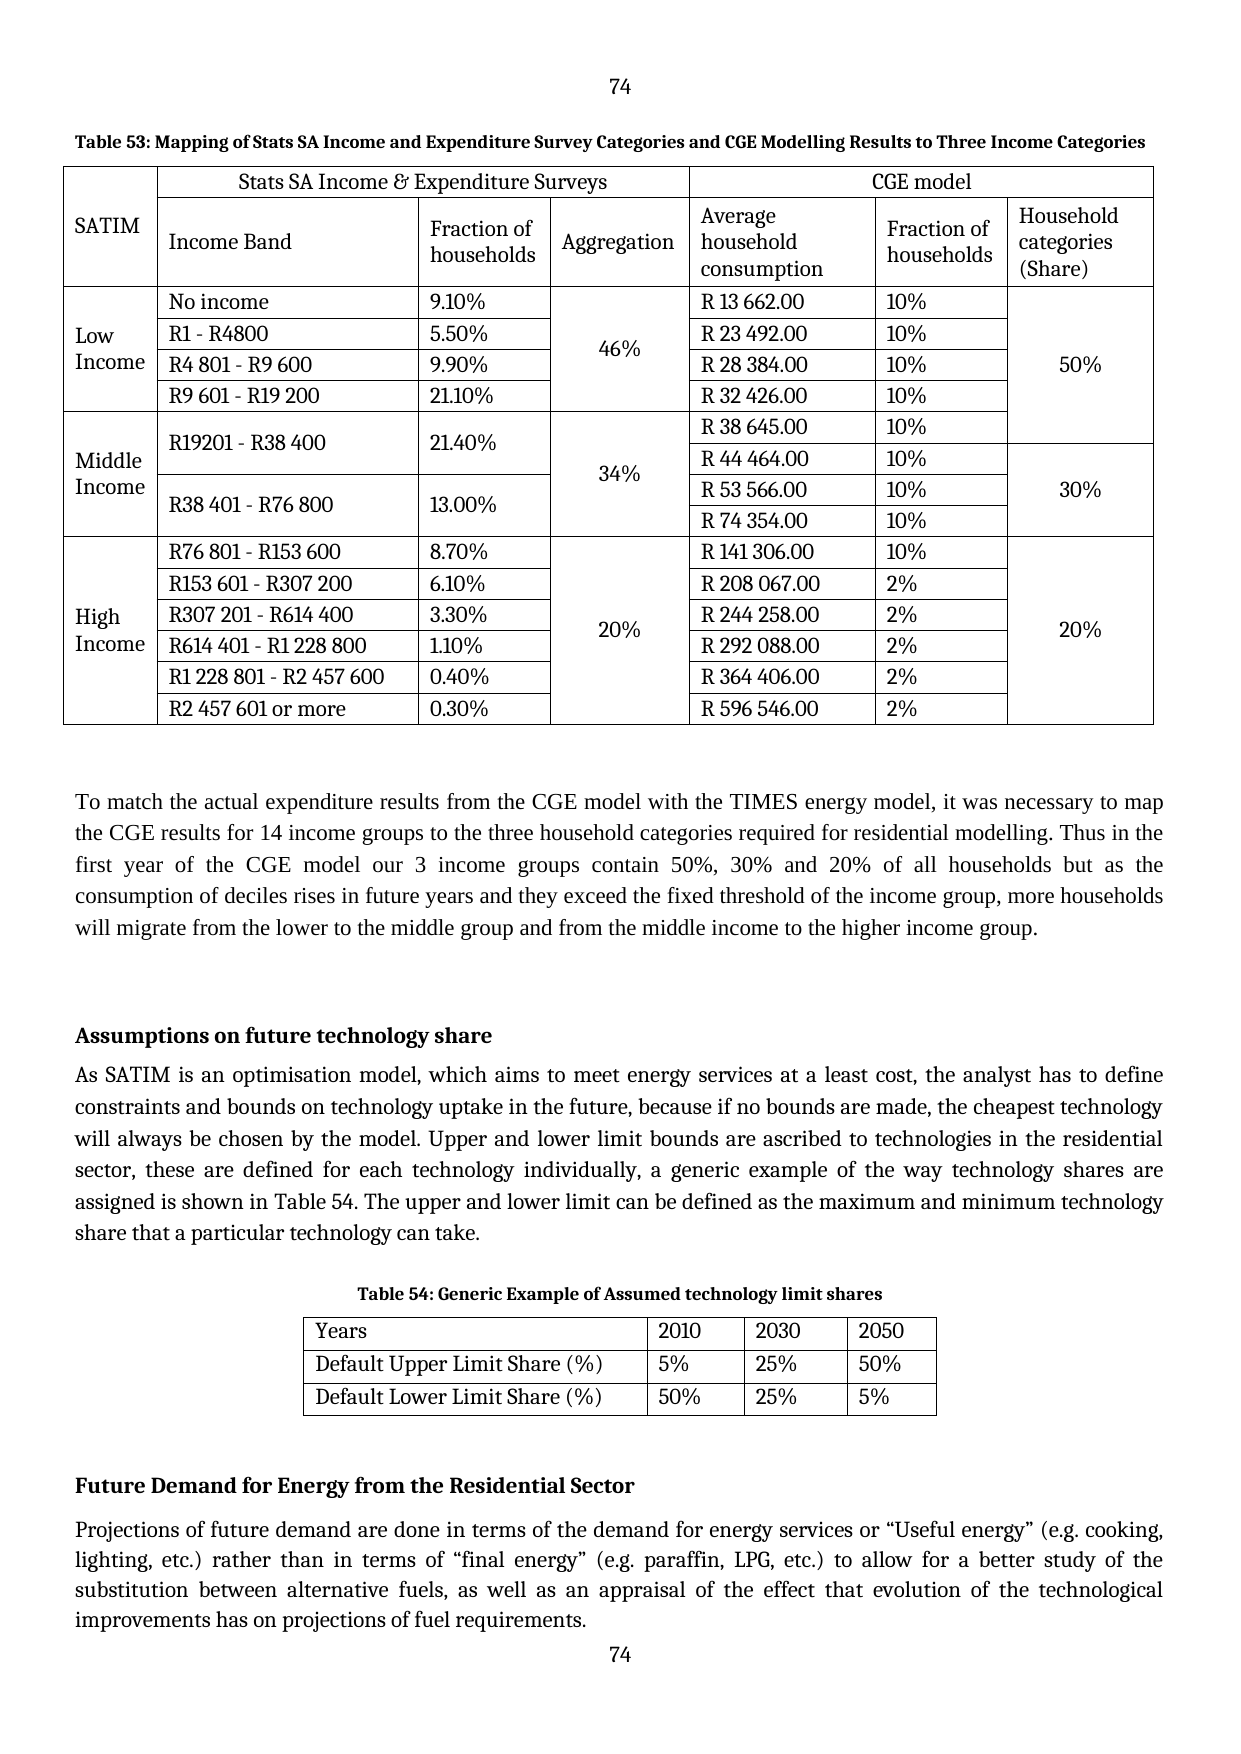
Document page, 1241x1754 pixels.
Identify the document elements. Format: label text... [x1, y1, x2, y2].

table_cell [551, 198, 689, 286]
text Table 53: Mapping of Stats SA Income and Expenditure Survey Categories and CGE Modelling Results to Three Income Categories [75, 132, 1165, 153]
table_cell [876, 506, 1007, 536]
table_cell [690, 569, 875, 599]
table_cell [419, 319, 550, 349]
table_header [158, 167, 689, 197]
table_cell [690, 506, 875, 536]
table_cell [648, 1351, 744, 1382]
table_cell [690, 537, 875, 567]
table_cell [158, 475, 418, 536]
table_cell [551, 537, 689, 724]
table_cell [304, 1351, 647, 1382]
text As SATIM is an optimisation model, which aims to meet energy services at a least cost, the analyst has to define constraints and bounds on technology uptake in the future, because if no bounds are made, the cheapest technology will always be chosen by the model. Upper and lower limit bounds are ascribed to technologies in the residential sector, these are defined for each technology individually, a generic example of the way technology shares are assigned is shown in Table 46. The upper and lower limit can be defined as the maximum and minimum technology share that a particular technology can take. [75, 1062, 1165, 1246]
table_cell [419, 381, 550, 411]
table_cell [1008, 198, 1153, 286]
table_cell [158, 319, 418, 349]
text Table 54: Generic Example of Assumed technology limit shares [75, 1283, 1165, 1305]
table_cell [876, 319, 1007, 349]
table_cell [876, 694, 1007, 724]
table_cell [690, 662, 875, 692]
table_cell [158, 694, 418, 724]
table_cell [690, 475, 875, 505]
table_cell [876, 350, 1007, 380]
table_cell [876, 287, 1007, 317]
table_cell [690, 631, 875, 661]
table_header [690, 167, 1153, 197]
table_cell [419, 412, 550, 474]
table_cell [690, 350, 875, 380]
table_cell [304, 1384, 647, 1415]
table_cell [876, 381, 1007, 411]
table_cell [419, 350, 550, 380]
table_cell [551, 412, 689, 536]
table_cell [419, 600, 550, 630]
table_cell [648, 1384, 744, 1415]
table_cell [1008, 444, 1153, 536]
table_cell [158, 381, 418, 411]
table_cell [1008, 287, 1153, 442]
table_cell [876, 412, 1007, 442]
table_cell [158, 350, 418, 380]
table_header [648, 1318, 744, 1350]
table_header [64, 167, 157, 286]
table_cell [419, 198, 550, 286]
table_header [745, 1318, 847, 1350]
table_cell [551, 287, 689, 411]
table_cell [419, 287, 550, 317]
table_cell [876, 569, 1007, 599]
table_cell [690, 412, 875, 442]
text Projections of future demand are done in terms of the demand for energy services or “Useful energy” (e.g. cooking, lighting, etc.) rather than in terms of “final energy” (e.g. paraffin, LPG, etc.) to allow for a better study of the substitution between alternative fuels, as well as an appraisal of the effect that evolution of the technological improvements has on projections of fuel requirements. [75, 1517, 1165, 1634]
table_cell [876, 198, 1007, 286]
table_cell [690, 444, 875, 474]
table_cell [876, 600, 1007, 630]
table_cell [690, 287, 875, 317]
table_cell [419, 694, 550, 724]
subtitle Assumptions on future technology share [75, 1023, 1165, 1050]
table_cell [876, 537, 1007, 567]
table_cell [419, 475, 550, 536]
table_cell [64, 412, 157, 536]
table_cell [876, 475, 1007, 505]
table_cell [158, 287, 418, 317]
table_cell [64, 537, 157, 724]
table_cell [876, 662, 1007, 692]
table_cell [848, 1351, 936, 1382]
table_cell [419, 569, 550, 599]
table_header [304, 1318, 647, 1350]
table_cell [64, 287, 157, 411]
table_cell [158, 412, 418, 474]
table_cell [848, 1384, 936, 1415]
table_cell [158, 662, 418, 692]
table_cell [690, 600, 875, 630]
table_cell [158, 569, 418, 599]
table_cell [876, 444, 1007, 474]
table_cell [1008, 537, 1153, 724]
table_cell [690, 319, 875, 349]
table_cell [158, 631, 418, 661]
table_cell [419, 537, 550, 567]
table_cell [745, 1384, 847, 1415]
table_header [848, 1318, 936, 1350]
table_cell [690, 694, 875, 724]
text To match the actual expenditure results from the CGE model with the TIMES energy model, it was necessary to map the CGE results for 14 income groups to the three household categories required for residential modelling. Thus in the first year of the CGE model our 3 income groups contain 50%, 30% and 20% of all households but as the consumption of deciles rises in future years and they exceed the fixed threshold of the income group, more households will migrate from the lower to the middle group and from the middle income to the higher income group. [75, 788, 1165, 940]
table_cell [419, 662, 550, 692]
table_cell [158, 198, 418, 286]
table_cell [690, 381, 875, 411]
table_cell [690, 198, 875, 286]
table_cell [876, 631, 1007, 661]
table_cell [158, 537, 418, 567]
subtitle Future Demand for Energy from the Residential Sector [75, 1473, 1165, 1499]
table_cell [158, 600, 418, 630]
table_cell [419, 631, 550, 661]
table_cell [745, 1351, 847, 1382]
